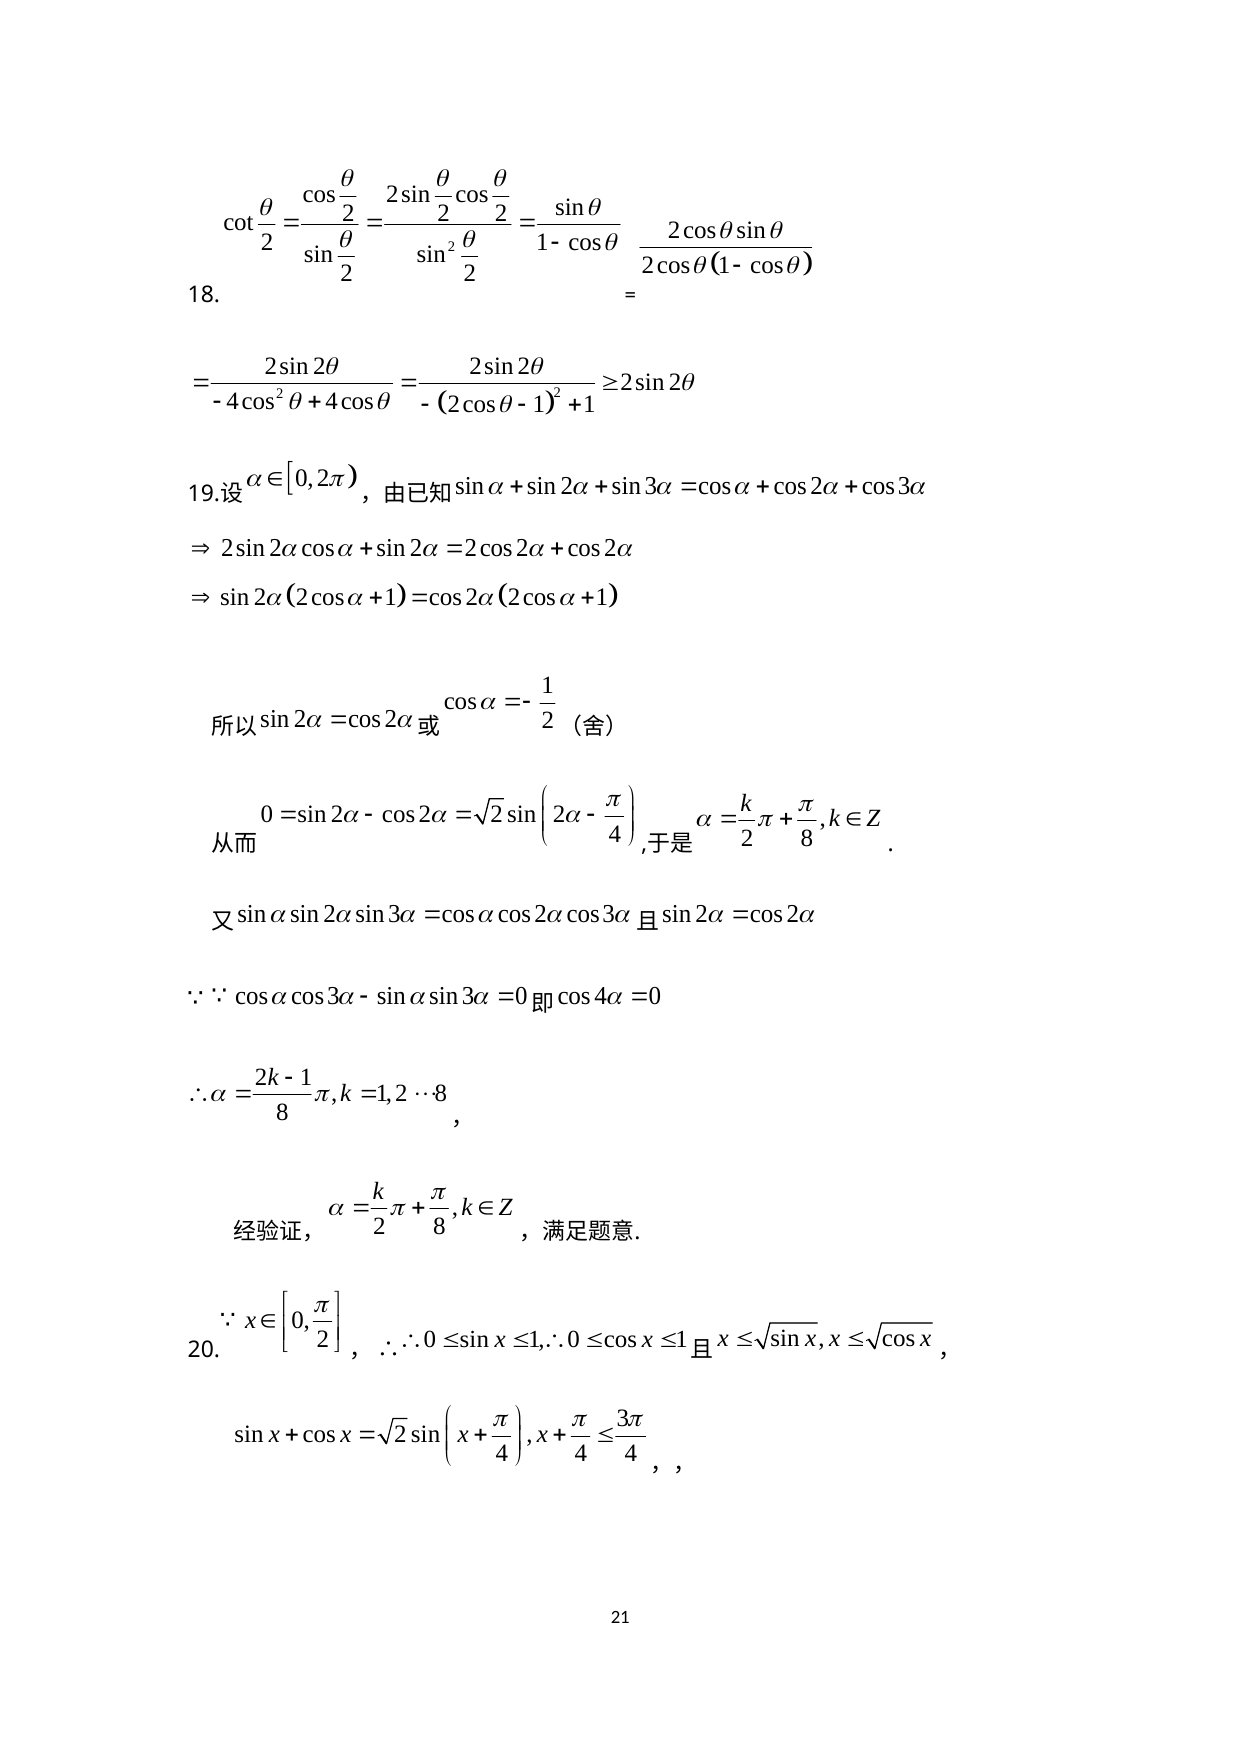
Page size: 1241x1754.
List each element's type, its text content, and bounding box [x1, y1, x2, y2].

text ，， [187, 1391, 1053, 1488]
text 从而,于是. [187, 771, 1053, 868]
text 所以或（舍） [187, 657, 1053, 754]
text 经验证，，满足题意. [187, 1162, 1053, 1260]
text 即 [187, 967, 1053, 1032]
text 20.， ∴且， [187, 1277, 1053, 1374]
text 又且 [187, 885, 1053, 950]
text 19.设，由已知 [187, 451, 1053, 516]
text 18.= [187, 162, 1053, 324]
text ， [187, 1048, 1053, 1146]
